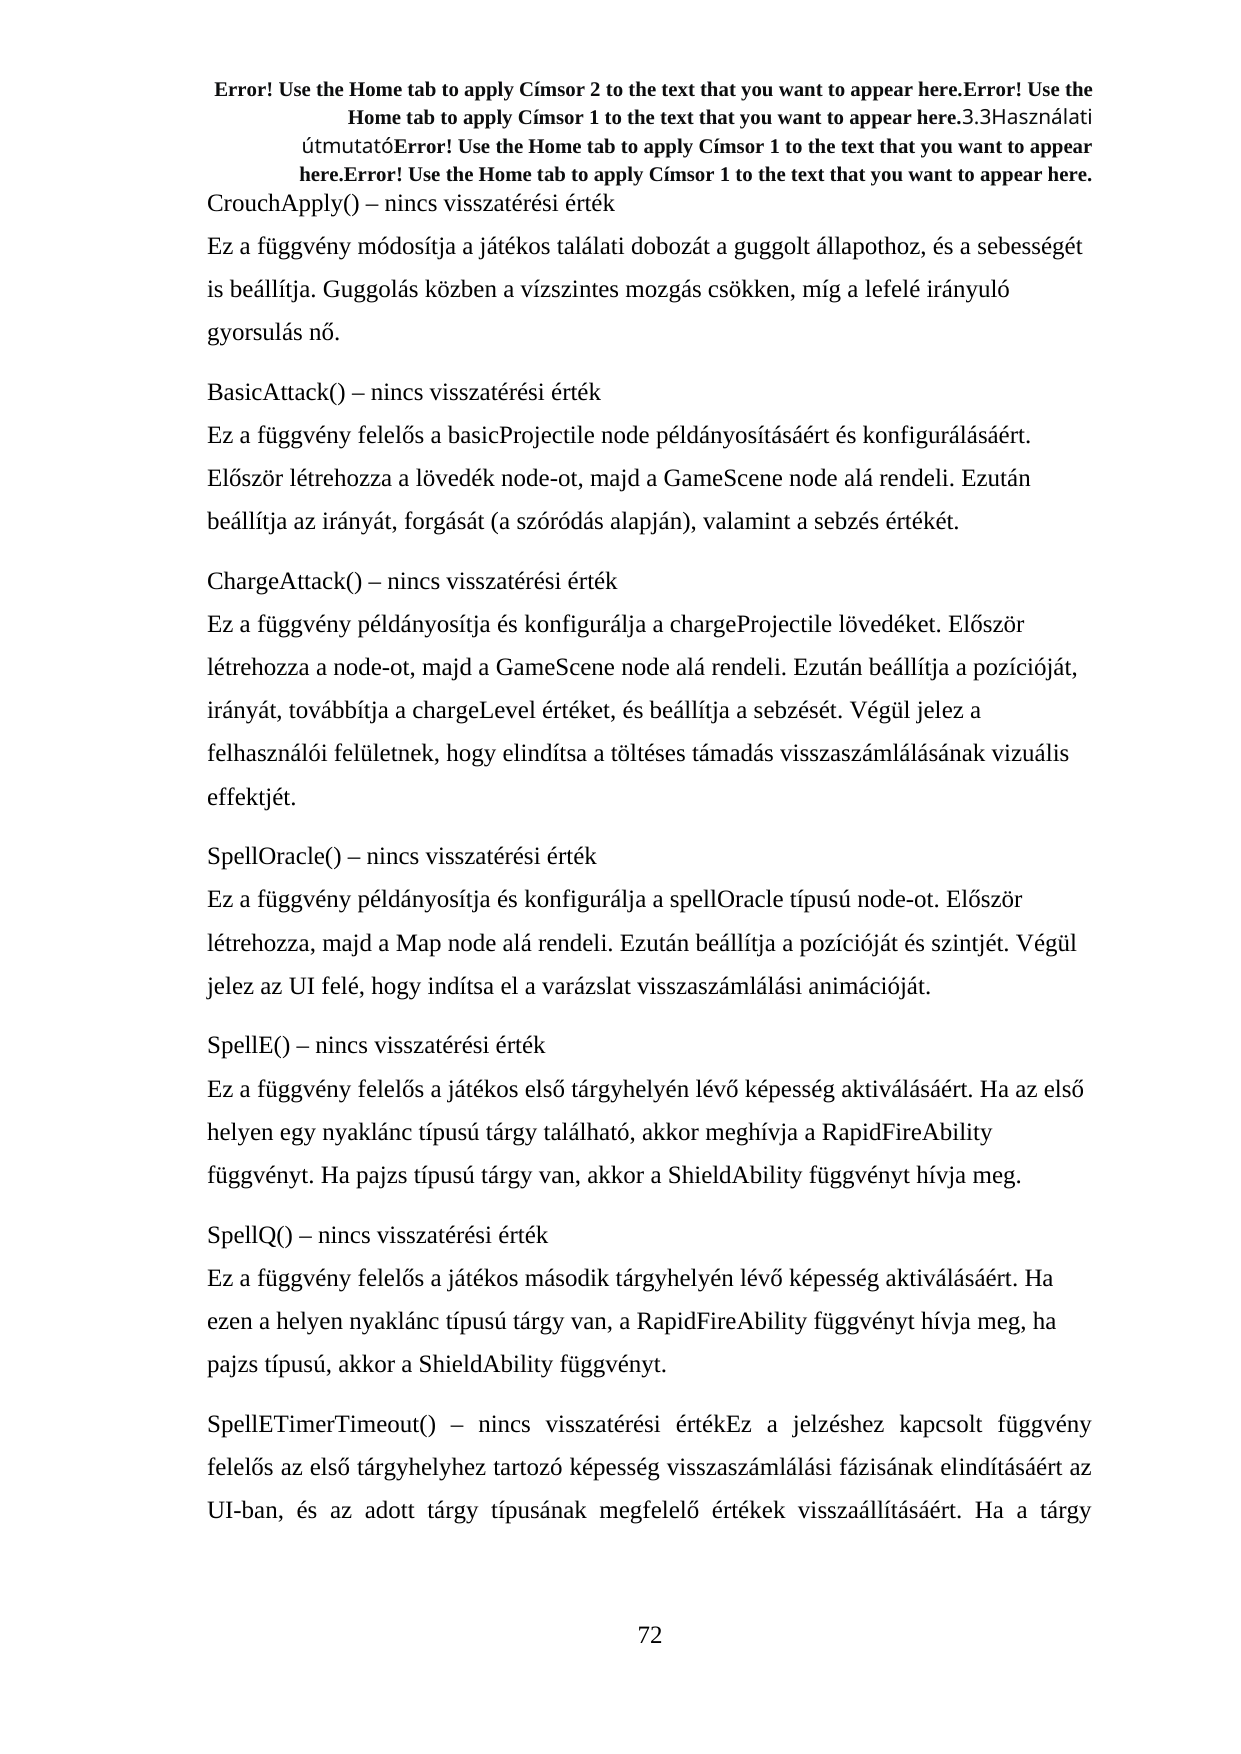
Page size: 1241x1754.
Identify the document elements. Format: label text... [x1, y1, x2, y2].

text SpellOracle() – nincs visszatérési érték Ez a függvény példányosítja és konfigurálja a spellOracle típusú node-ot. Először létrehozza, majd a Map node alá rendeli. Ezután beállítja a pozícióját és szintjét. Végül jelez az UI felé, hogy indítsa el a varázslat visszaszámlálási animációját. [207, 841, 1092, 999]
text BasicAttack() – nincs visszatérési érték Ez a függvény felelős a basicProjectile node példányosításáért és konfigurálásáért. Először létrehozza a lövedék node-ot, majd a GameScene node alá rendeli. Ezután beállítja az irányát, forgását (a szóródás alapján), valamint a sebzés értékét. [207, 377, 1092, 535]
text CrouchApply() – nincs visszatérési érték Ez a függvény módosítja a játékos találati dobozát a guggolt állapothoz, és a sebességét is beállítja. Guggolás közben a vízszintes mozgás csökken, míg a lefelé irányuló gyorsulás nő. [207, 188, 1092, 346]
text SpellQ() – nincs visszatérési érték Ez a függvény felelős a játékos második tárgyhelyén lévő képesség aktiválásáért. Ha ezen a helyen nyaklánc típusú tárgy van, a RapidFireAbility függvényt hívja meg, ha pajzs típusú, akkor a ShieldAbility függvényt. [207, 1220, 1092, 1378]
text ChargeAttack() – nincs visszatérési érték Ez a függvény példányosítja és konfigurálja a chargeProjectile lövedéket. Először létrehozza a node-ot, majd a GameScene node alá rendeli. Ezután beállítja a pozícióját, irányát, továbbítja a chargeLevel értéket, és beállítja a sebzését. Végül jelez a felhasználói felületnek, hogy elindítsa a töltéses támadás visszaszámlálásának vizuális effektjét. [207, 566, 1092, 810]
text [207, 1409, 1092, 1524]
text SpellE() – nincs visszatérési érték Ez a függvény felelős a játékos első tárgyhelyén lévő képesség aktiválásáért. Ha az első helyen egy nyaklánc típusú tárgy található, akkor meghívja a RapidFireAbility függvényt. Ha pajzs típusú tárgy van, akkor a ShieldAbility függvényt hívja meg. [207, 1031, 1092, 1189]
